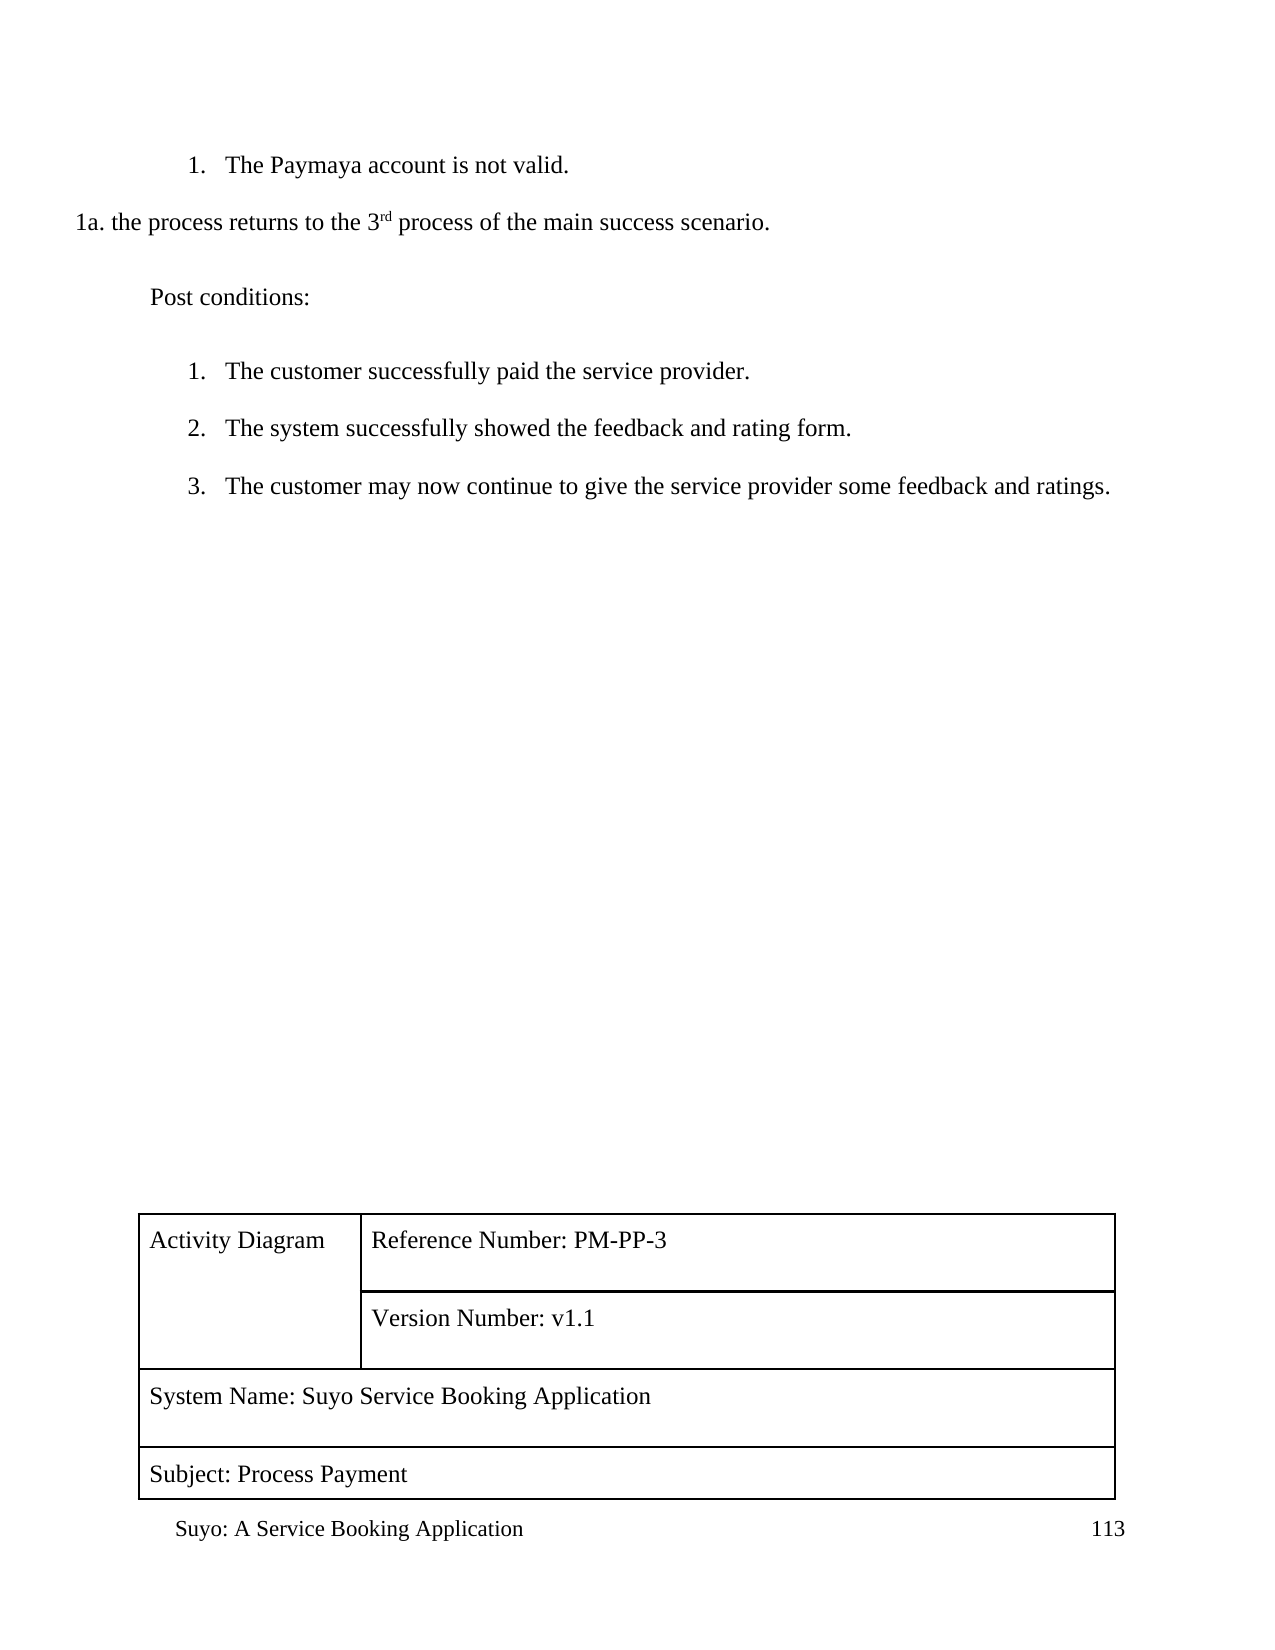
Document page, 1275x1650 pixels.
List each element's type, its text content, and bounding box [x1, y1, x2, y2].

table_cell System Name: Suyo Service Booking Application [140, 1370, 1114, 1446]
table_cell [140, 1448, 1114, 1498]
list The system successfully showed the feedback and rating form. [187, 413, 1125, 442]
text Post conditions: [150, 282, 1125, 310]
text 1a. the process returns to the 3rd process of the main success scenario. [75, 207, 1125, 236]
list The Paymaya account is not valid. [187, 150, 1125, 179]
table_cell Version Number: v1.1 [362, 1293, 1114, 1368]
table_header Reference Number: PM-PP-3 [362, 1215, 1114, 1290]
list The customer may now continue to give the service provider some feedback and ratings. [187, 471, 1125, 499]
table_header Activity Diagram [140, 1215, 360, 1368]
list The customer successfully paid the service provider. [187, 356, 1125, 384]
